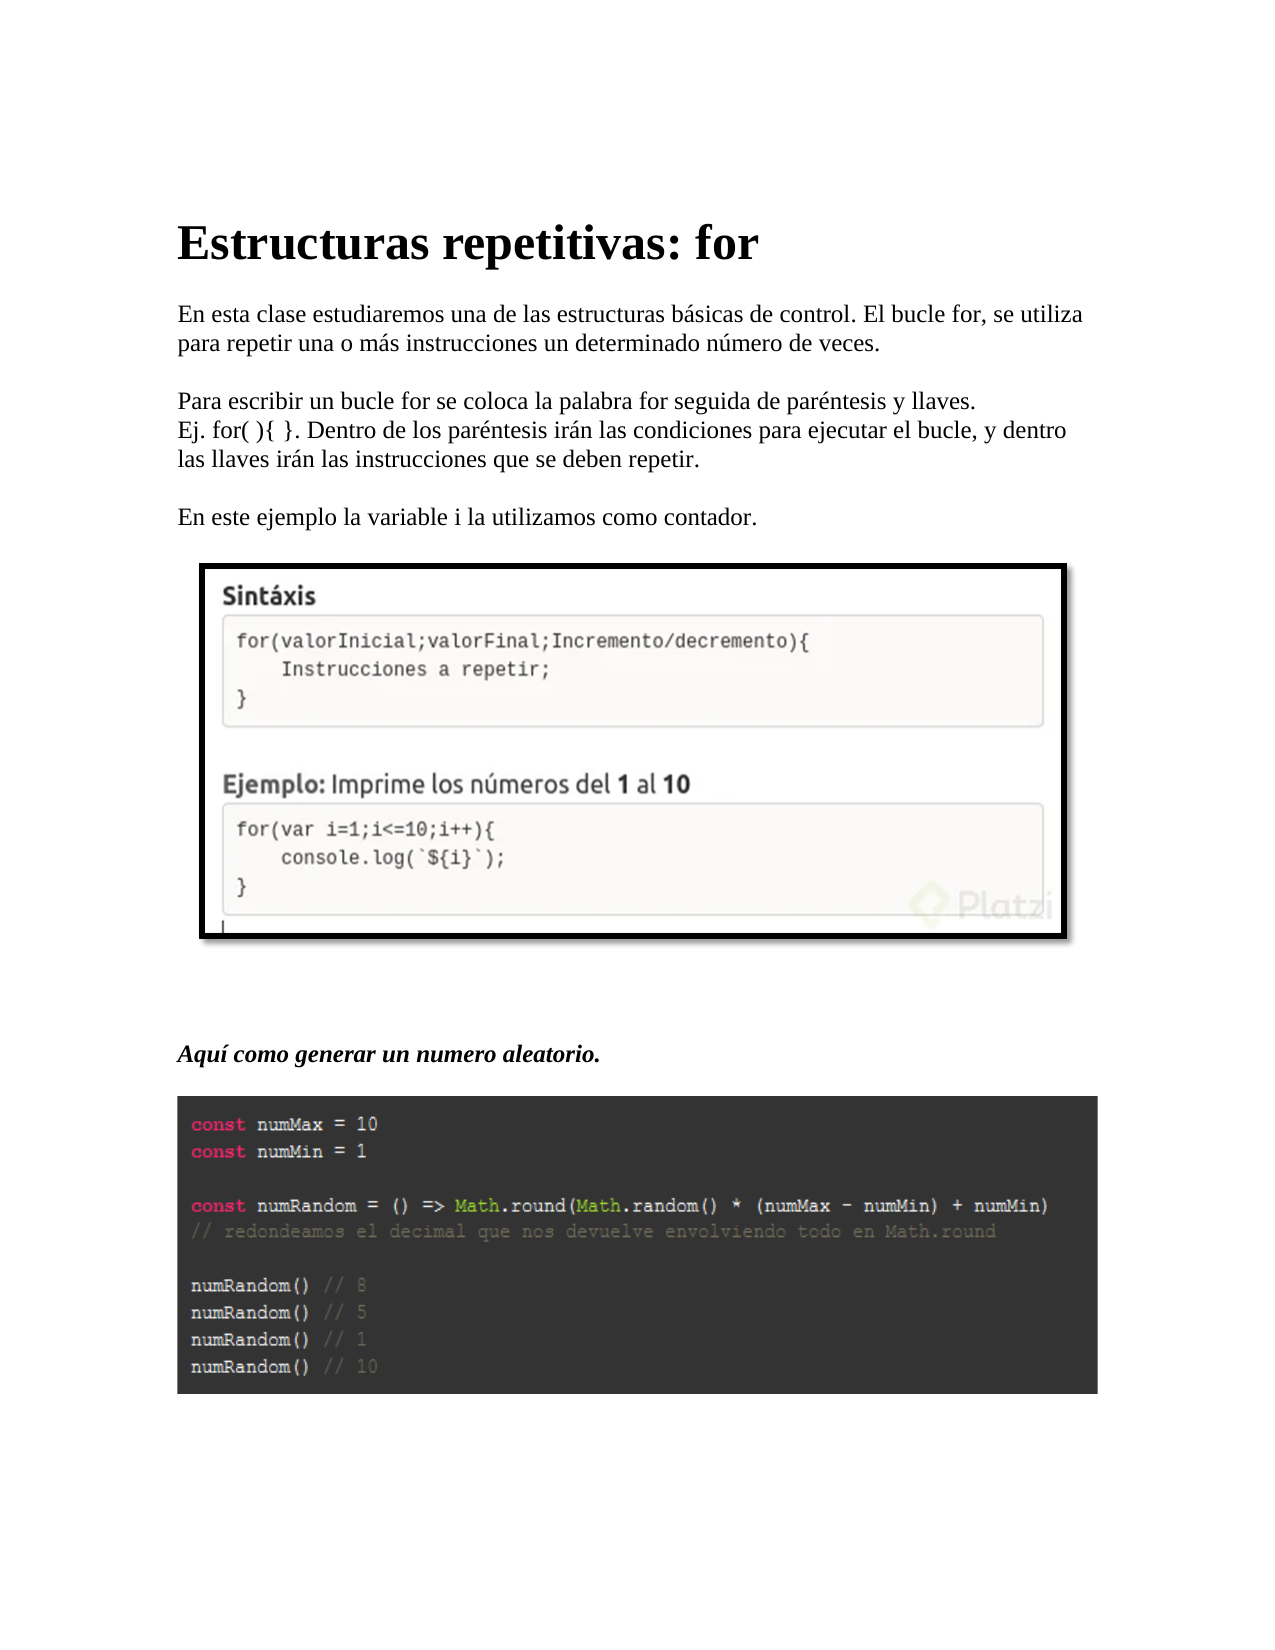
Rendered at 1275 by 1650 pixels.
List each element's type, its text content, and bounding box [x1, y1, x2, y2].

picture [195, 559, 1080, 952]
text Aquí como generar un numero aleatorio. [177, 1039, 1098, 1068]
text En esta clase estudiaremos una de las estructuras básicas de control. El bucle for, se utiliza para repetir una o más instrucciones un determinado número de veces. [177, 299, 1098, 357]
text En este ejemplo la variable i la utilizamos como contador. [177, 502, 1098, 530]
picture [177, 1096, 1098, 1394]
text Para escribir un bucle for se coloca la palabra for seguida de paréntesis y llaves. Ej. for( ){ }. Dentro de los paréntesis irán las condiciones para ejecutar el bucle, y dentro las llaves irán las instrucciones que se deben repetir. [177, 386, 1098, 472]
subtitle Estructuras repetitivas: for [177, 213, 1098, 270]
